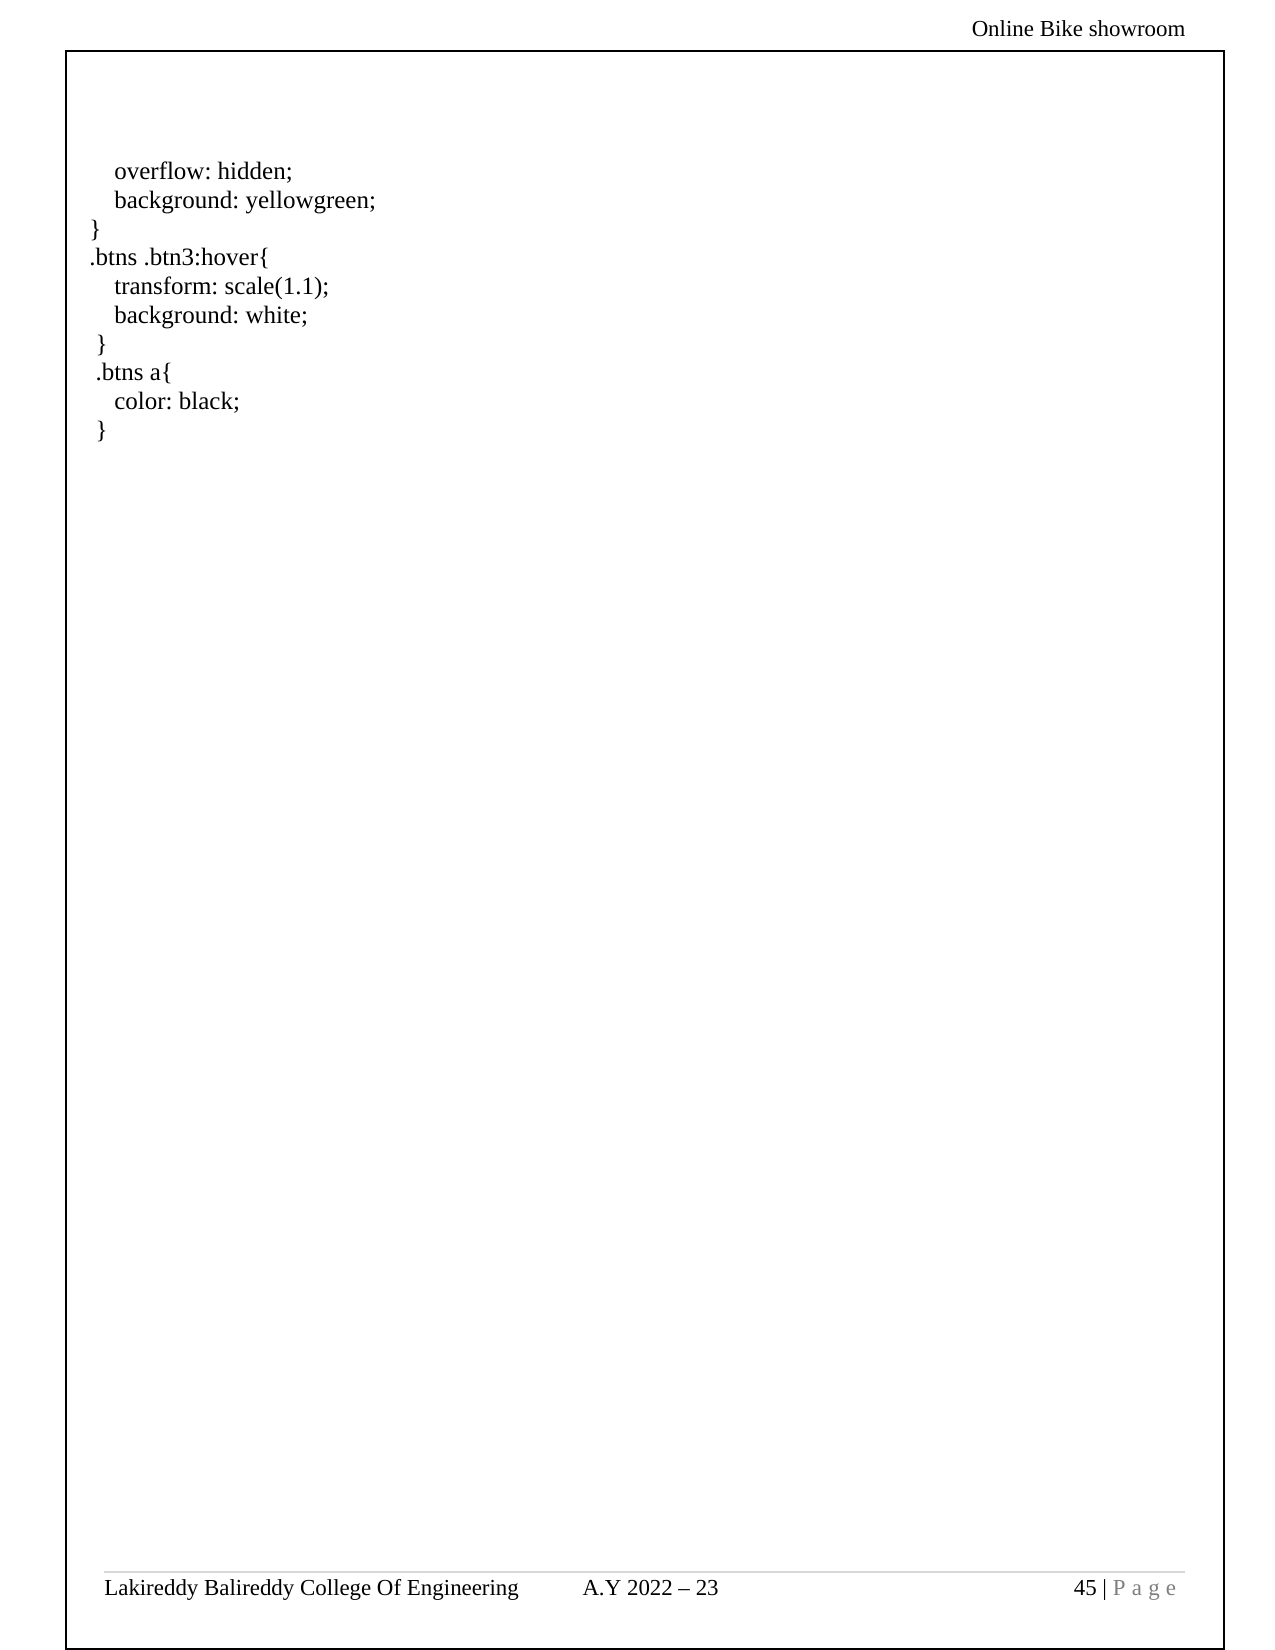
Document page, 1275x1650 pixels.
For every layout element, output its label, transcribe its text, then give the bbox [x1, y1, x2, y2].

text background: white; [89, 300, 1185, 329]
text .btns a{ [89, 357, 1185, 386]
text color: black; [89, 386, 1185, 415]
text overflow: hidden; [89, 156, 1185, 185]
text .btns .btn3:hover{ [89, 242, 1185, 271]
text } [89, 214, 1185, 242]
text background: yellowgreen; [89, 185, 1185, 214]
text transform: scale(1.1); [89, 271, 1185, 300]
text } [89, 329, 1185, 357]
text } [89, 415, 1185, 444]
